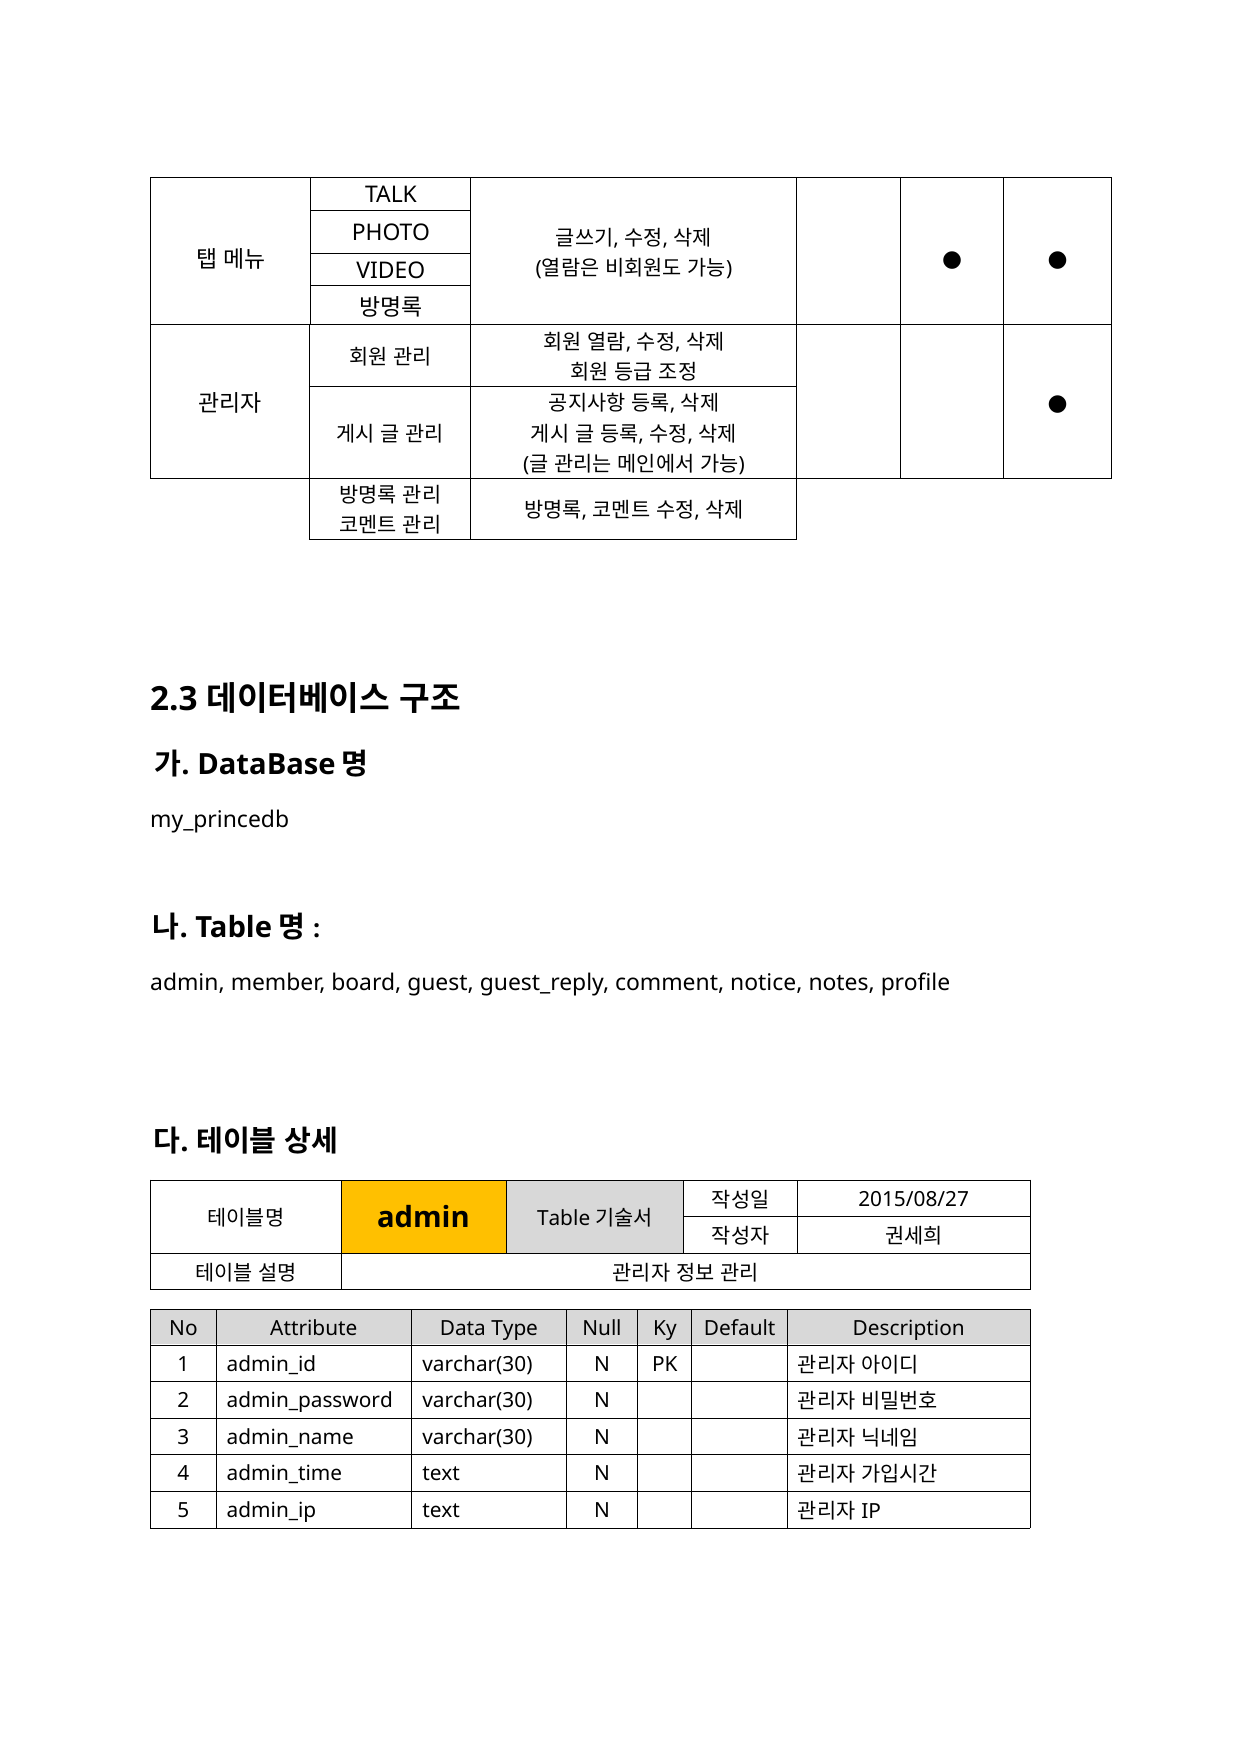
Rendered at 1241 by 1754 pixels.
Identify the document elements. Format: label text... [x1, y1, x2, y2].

table_cell 테이블 설명 [151, 1254, 341, 1289]
table_cell varchar(30) [412, 1382, 566, 1418]
table_cell 회원 열람, 수정, 삭제 회원 등급 조정 [471, 325, 796, 386]
table_cell admin_password [217, 1382, 411, 1418]
table_cell TALK [311, 178, 470, 209]
table_header Description [788, 1310, 1030, 1344]
table_cell 관리자 정보 관리 [342, 1254, 1030, 1289]
table_cell 게시 글 관리 [310, 387, 470, 477]
table_cell [797, 325, 900, 477]
table_cell ● [1004, 178, 1111, 324]
table_cell 4 [151, 1455, 216, 1491]
table_header Ky [638, 1310, 691, 1344]
table_cell N [567, 1346, 637, 1381]
subtitle 2.3 데이터베이스 구조 [150, 671, 1090, 720]
table_cell 관리자 닉네임 [788, 1419, 1030, 1454]
table_cell admin_name [217, 1419, 411, 1454]
table_cell 글쓰기, 수정, 삭제 (열람은 비회원도 가능) [471, 178, 796, 324]
table_cell 방명록 관리 코멘트 관리 [310, 479, 470, 539]
table_header Default [692, 1310, 787, 1344]
table_cell admin_id [217, 1346, 411, 1381]
table_cell varchar(30) [412, 1419, 566, 1454]
table_cell 공지사항 등록, 삭제 게시 글 등록, 수정, 삭제 (글 관리는 메인에서 가능) [471, 387, 796, 477]
table_cell 관리자 [151, 325, 309, 477]
table_cell [638, 1455, 691, 1491]
text my_princedb [150, 803, 1090, 834]
table_cell ● [901, 178, 1003, 324]
table_header admin [342, 1181, 506, 1253]
table_cell [638, 1492, 691, 1527]
table_cell [692, 1492, 787, 1527]
text admin, member, board, guest, guest_reply, comment, notice, notes, profile [150, 966, 1090, 997]
table_cell 관리자 가입시간 [788, 1455, 1030, 1491]
table_cell 작성자 [684, 1217, 797, 1253]
table_cell PK [638, 1346, 691, 1381]
table_cell [638, 1419, 691, 1454]
table_cell 2 [151, 1382, 216, 1418]
table_header 테이블명 [151, 1181, 341, 1253]
table_cell [901, 325, 1003, 477]
table_cell admin_ip [217, 1492, 411, 1527]
table_header Data Type [412, 1310, 566, 1344]
table_cell ● [1004, 325, 1111, 477]
table_cell [692, 1455, 787, 1491]
subtitle 나. Table명 : [152, 903, 1090, 946]
table_cell N [567, 1382, 637, 1418]
table_cell [797, 178, 900, 324]
table_cell [692, 1346, 787, 1381]
table_cell N [567, 1455, 637, 1491]
table_cell 권세희 [798, 1217, 1030, 1253]
table_cell 1 [151, 1346, 216, 1381]
table_cell 관리자 IP [788, 1492, 1030, 1527]
table_header 작성일 [684, 1181, 797, 1216]
table_cell [692, 1382, 787, 1418]
table_header Attribute [217, 1310, 411, 1344]
table_cell text [412, 1492, 566, 1527]
table_cell [638, 1382, 691, 1418]
table_header Table 기술서 [507, 1181, 683, 1253]
table_cell text [412, 1455, 566, 1491]
table_cell N [567, 1419, 637, 1454]
table_cell 5 [151, 1492, 216, 1527]
table_header 2015/08/27 [798, 1181, 1030, 1216]
table_header No [151, 1310, 216, 1344]
table_cell 회원 관리 [310, 325, 470, 386]
table_cell admin_time [217, 1455, 411, 1491]
table_cell 관리자 아이디 [788, 1346, 1030, 1381]
table_cell VIDEO [311, 254, 470, 285]
subtitle 다. 테이블 상세 [153, 1117, 1090, 1159]
table_cell 방명록 [311, 286, 470, 324]
table_cell N [567, 1492, 637, 1527]
table_cell 3 [151, 1419, 216, 1454]
table_cell varchar(30) [412, 1346, 566, 1381]
table_cell [692, 1419, 787, 1454]
table_header Null [567, 1310, 637, 1344]
table_cell 관리자 비밀번호 [788, 1382, 1030, 1418]
subtitle 가. DataBase명 [154, 740, 1090, 783]
table_cell PHOTO [311, 211, 470, 253]
table_cell 탭 메뉴 [151, 178, 310, 324]
table_cell 방명록, 코멘트 수정, 삭제 [471, 479, 796, 539]
